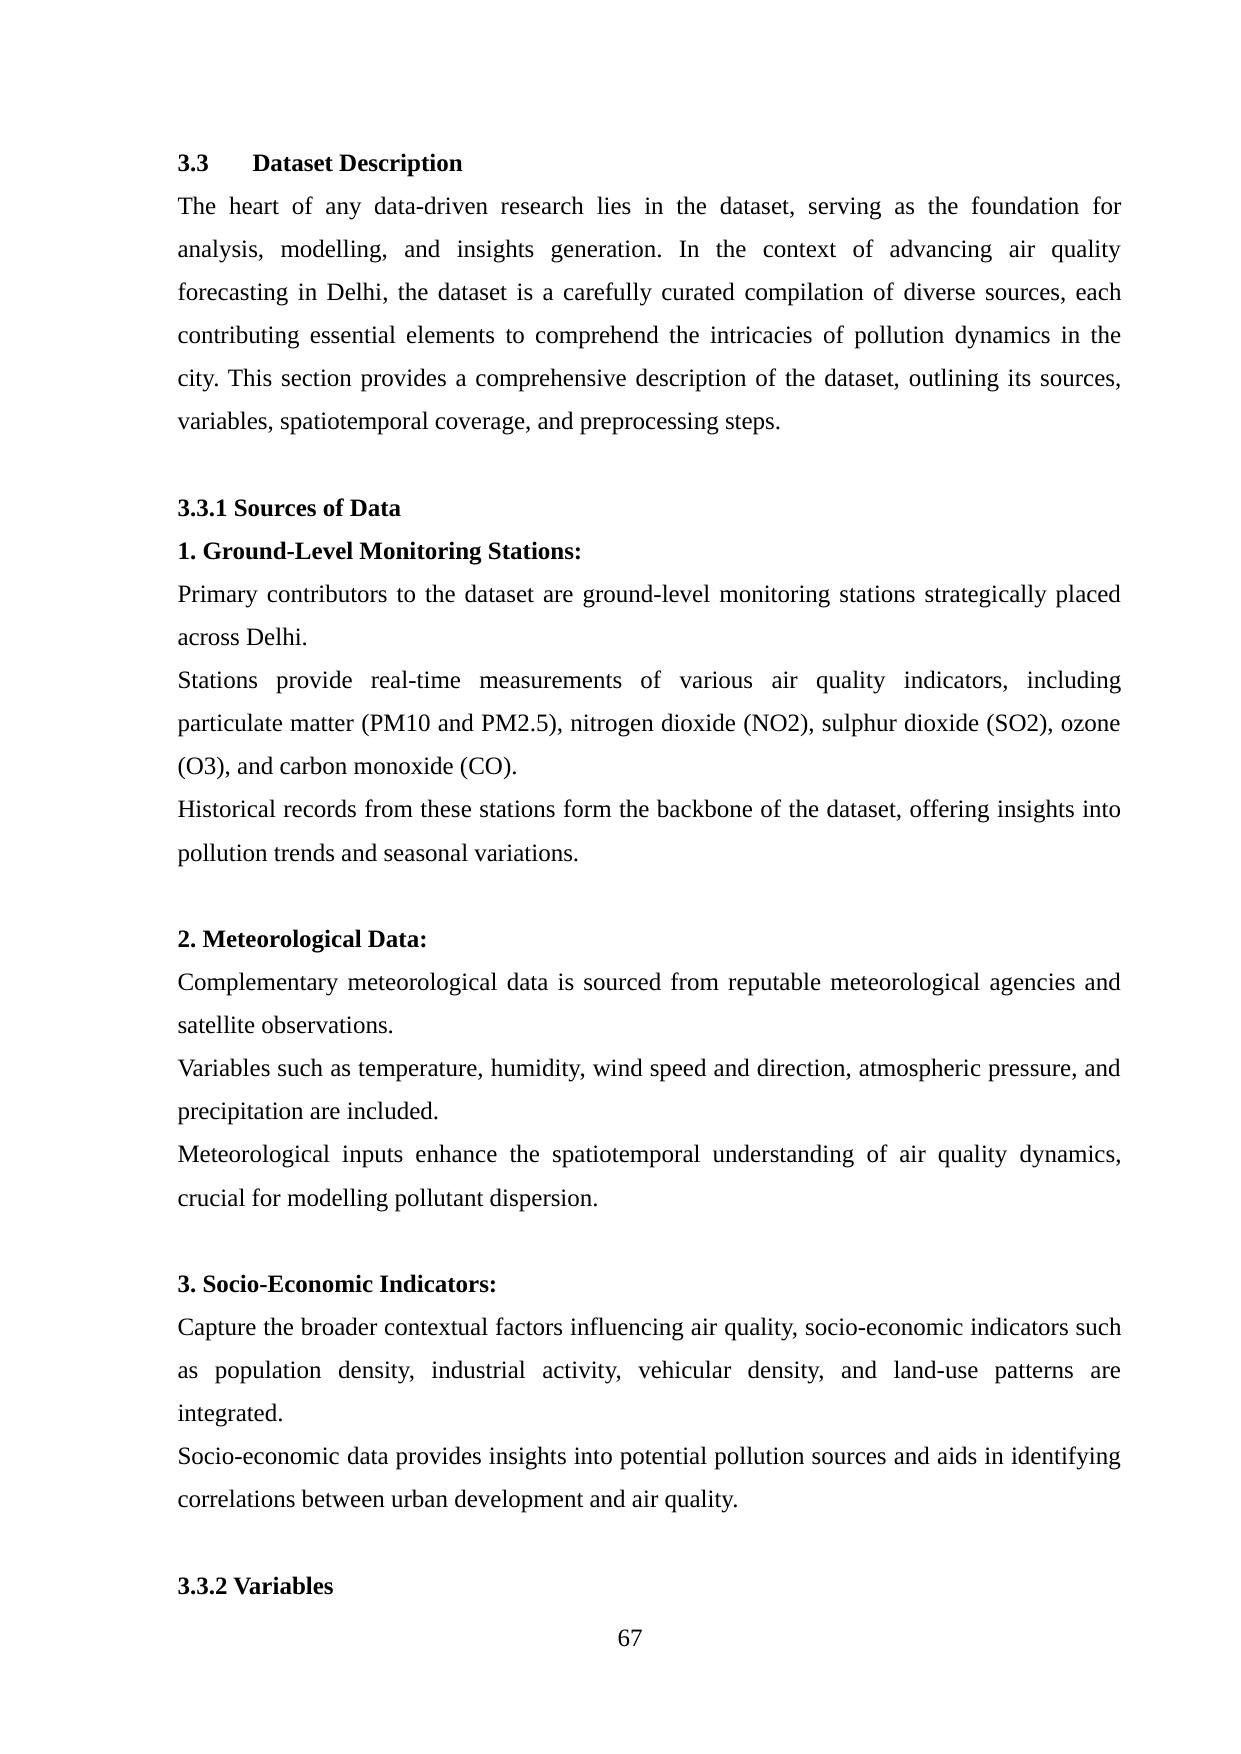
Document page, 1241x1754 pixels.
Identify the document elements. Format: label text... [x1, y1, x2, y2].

text Socio-economic data provides insights into potential pollution sources and aids in identifying correlations between urban development and air quality. [177, 1441, 1122, 1513]
text 3.3.1 Sources of Data [177, 493, 1122, 521]
text 3.3.2 Variables [177, 1571, 1122, 1599]
text Capture the broader contextual factors influencing air quality, socio-economic indicators such as population density, industrial activity, vehicular density, and land-use patterns are integrated. [177, 1312, 1122, 1427]
text 2. Meteorological Data: [177, 924, 1122, 953]
text Variables such as temperature, humidity, wind speed and direction, atmospheric pressure, and precipitation are included. [177, 1053, 1122, 1125]
text Complementary meteorological data is sourced from reputable meteorological agencies and satellite observations. [177, 967, 1122, 1039]
text Meteorological inputs enhance the spatiotemporal understanding of air quality dynamics, crucial for modelling pollutant dispersion. [177, 1139, 1122, 1211]
text 3. Socio-Economic Indicators: [177, 1269, 1122, 1298]
text 3.3 Dataset Description [177, 148, 1122, 176]
text Stations provide real-time measurements of various air quality indicators, including particulate matter (PM10 and PM2.5), nitrogen dioxide (NO2), sulphur dioxide (SO2), ozone (O3), and carbon monoxide (CO). [177, 665, 1122, 780]
text Historical records from these stations form the backbone of the dataset, offering insights into pollution trends and seasonal variations. [177, 794, 1122, 866]
text 1. Ground-Level Monitoring Stations: [177, 536, 1122, 564]
text Primary contributors to the dataset are ground-level monitoring stations strategically placed across Delhi. [177, 579, 1122, 651]
text The heart of any data-driven research lies in the dataset, serving as the foundation for analysis, modelling, and insights generation. In the context of advancing air quality forecasting in Delhi, the dataset is a carefully curated compilation of diverse sources, each contributing essential elements to comprehend the intricacies of pollution dynamics in the city. This section provides a comprehensive description of the dataset, outlining its sources, variables, spatiotemporal coverage, and preprocessing steps. [177, 191, 1122, 435]
